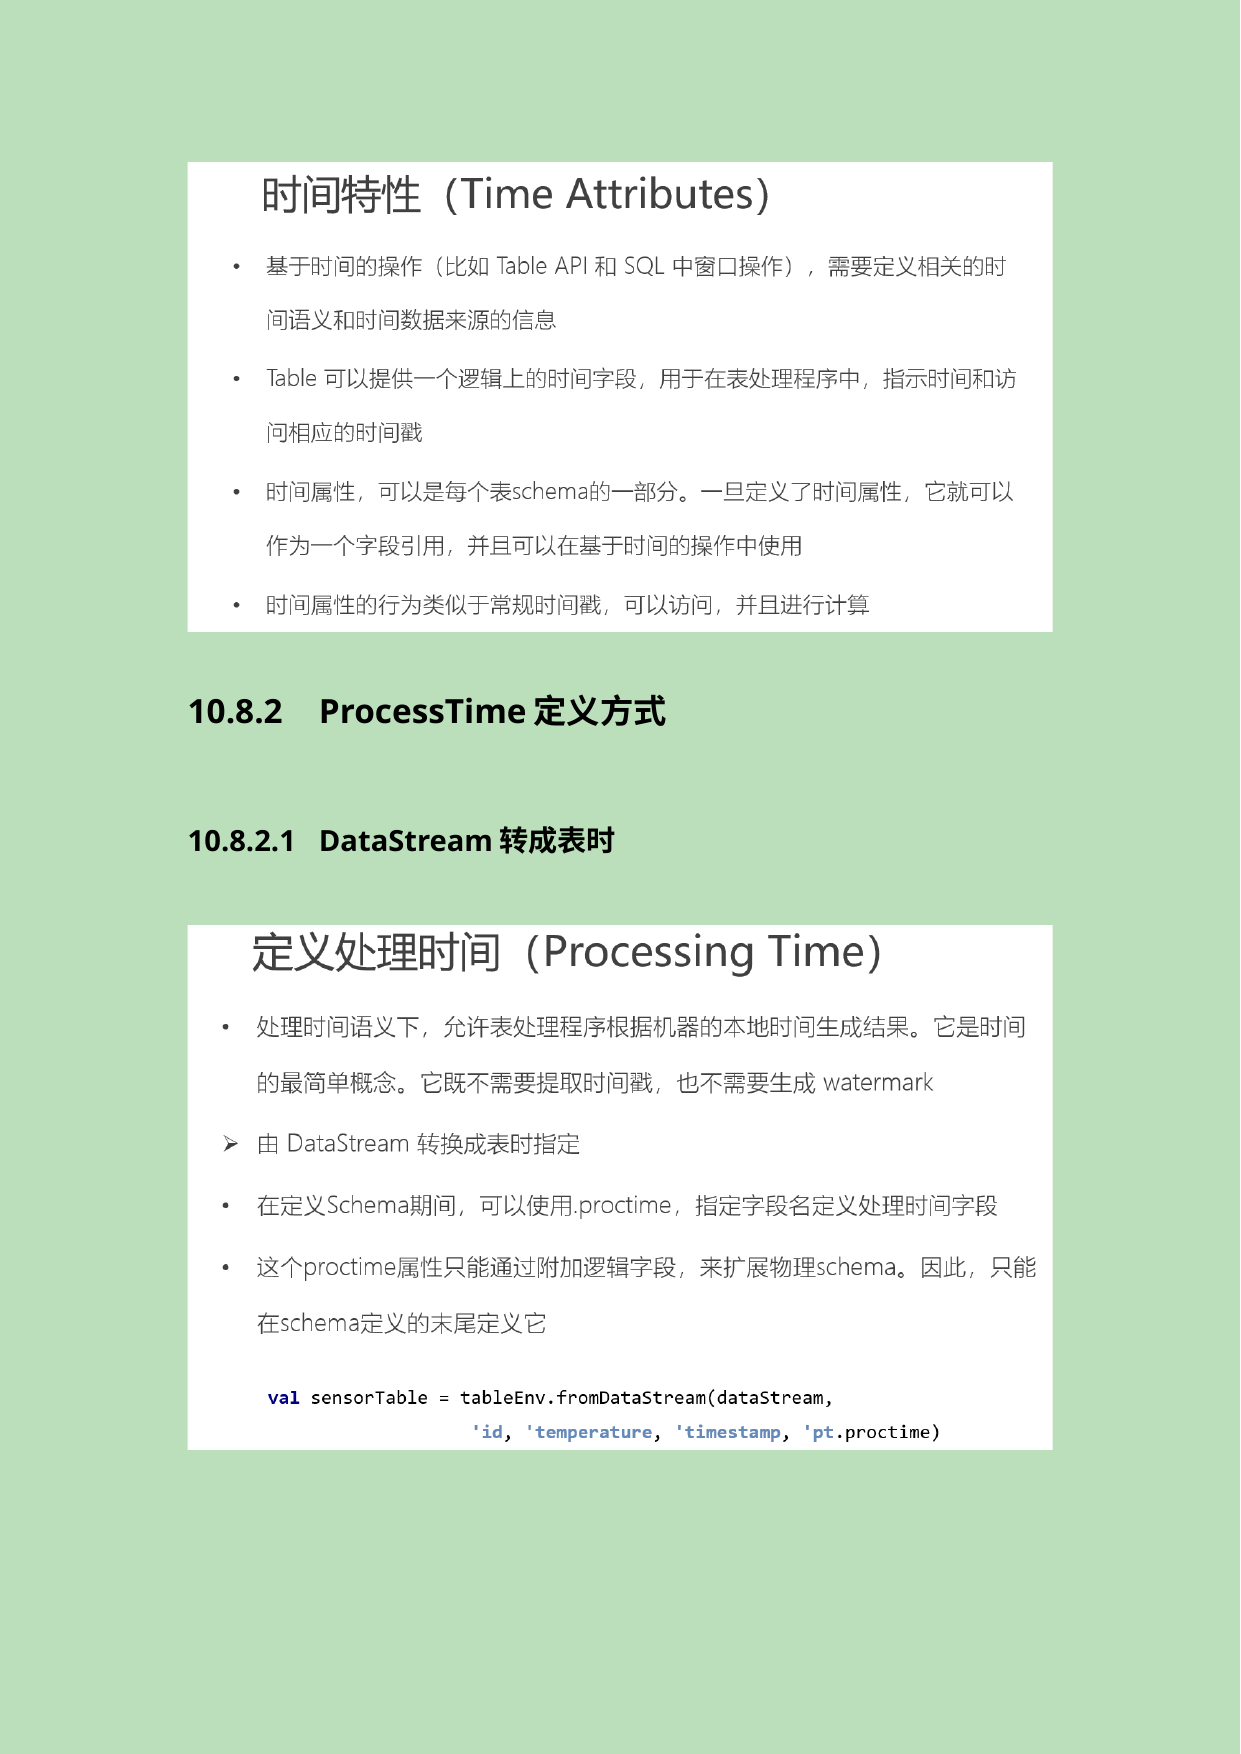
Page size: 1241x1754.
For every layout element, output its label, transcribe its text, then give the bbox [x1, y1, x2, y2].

subtitle ProcessTime定义方式 [187, 677, 1053, 742]
picture [187, 162, 1053, 632]
subtitle DataStream转成表时 [187, 806, 1053, 871]
picture [187, 925, 1053, 1450]
